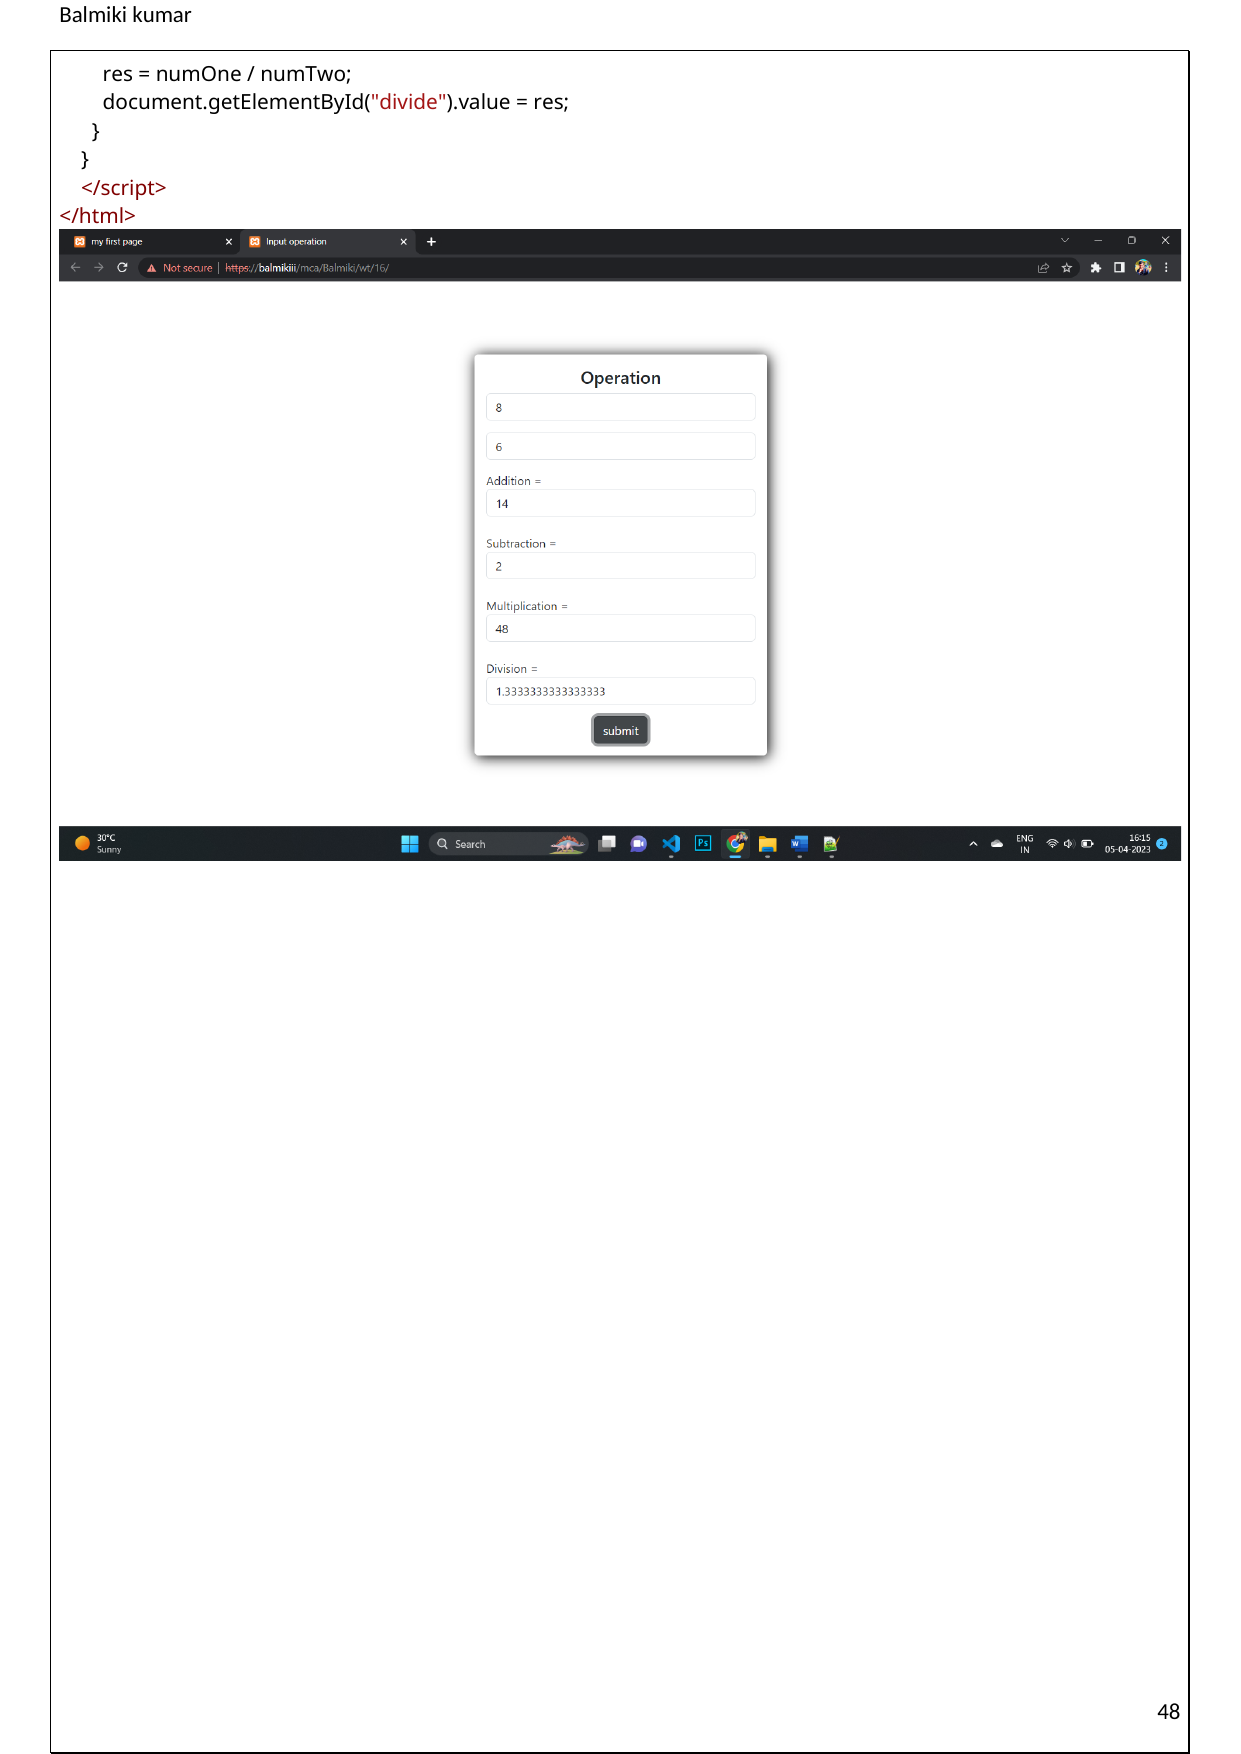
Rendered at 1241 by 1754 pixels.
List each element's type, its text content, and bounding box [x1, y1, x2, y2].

picture [59, 229, 1182, 861]
text </script> [59, 173, 1180, 201]
text </html> [59, 201, 1180, 229]
text } [59, 144, 1180, 173]
text } [59, 116, 1180, 144]
text document.getElementById("divide").value = res; [59, 87, 1180, 116]
text res = numOne / numTwo; [59, 59, 1180, 87]
